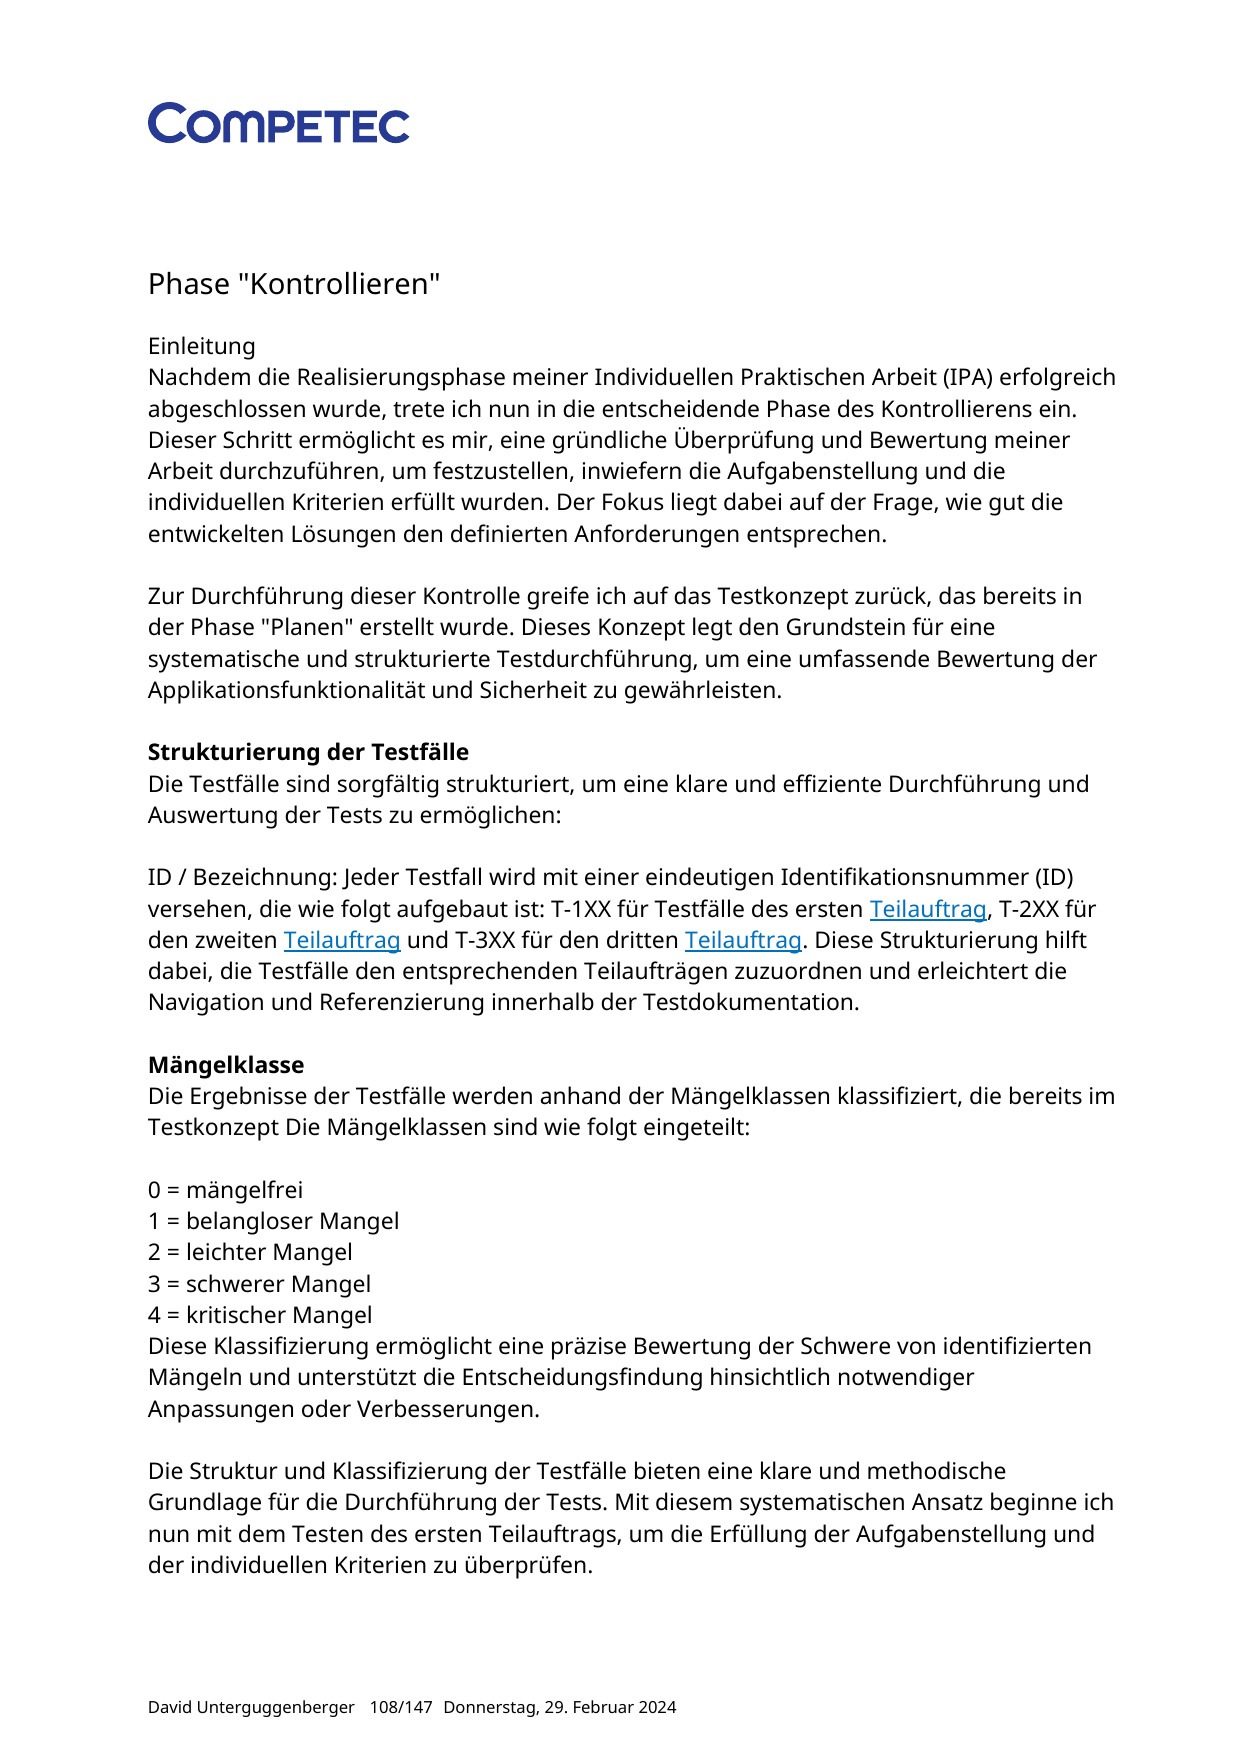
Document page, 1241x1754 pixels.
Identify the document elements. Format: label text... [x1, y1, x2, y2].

text Strukturierung der Testfälle [148, 736, 1122, 768]
text Die Mängelklassen sind wie folgt eingeteilt: [148, 1111, 1122, 1143]
text 0 = mängelfrei [148, 1174, 1122, 1205]
text 1 = belangloser Mangel [148, 1205, 1122, 1236]
text 2 = leichter Mangel [148, 1236, 1122, 1268]
text Die Ergebnisse der Testfälle werden anhand der Mängelklassen klassifiziert, die bereits im Testkonzept definiert wurden. [148, 1080, 1122, 1111]
text Die Testfälle sind sorgfältig strukturiert, um eine klare und effiziente Durchführung und Auswertung der Tests zu ermöglichen: [148, 768, 1122, 830]
text 4 = kritischer Mangel [148, 1299, 1122, 1330]
subtitle Einleitung [148, 330, 1122, 361]
subtitle Phase "Kontrollieren" [148, 263, 1122, 303]
text Diese Klassifizierung ermöglicht eine präzise Bewertung der Schwere von identifizierten Mängeln und unterstützt die Entscheidungsfindung hinsichtlich notwendiger Anpassungen oder Verbesserungen. [148, 1330, 1122, 1424]
text Mängelklasse [148, 1049, 1122, 1080]
text Nachdem die Realisierungsphase meiner Individuellen Praktischen Arbeit (IPA) erfolgreich abgeschlossen wurde, trete ich nun in die entscheidende Phase des Kontrollierens ein. Dieser Schritt ermöglicht es mir, eine gründliche Überprüfung und Bewertung meiner Arbeit durchzuführen, um festzustellen, inwiefern die Aufgabenstellung und die individuellen Kriterien erfüllt wurden. Der Fokus liegt dabei auf der Frage, wie gut die entwickelten Lösungen den definierten Anforderungen entsprechen. [148, 361, 1122, 549]
text Zur Durchführung dieser Kontrolle greife ich auf das Testkonzept zurück, das bereits in der Phase "Planen" erstellt wurde. Dieses Konzept legt den Grundstein für eine systematische und strukturierte Testdurchführung, um eine umfassende Bewertung der Applikationsfunktionalität und Sicherheit zu gewährleisten. [148, 580, 1122, 705]
text 3 = schwerer Mangel [148, 1268, 1122, 1299]
text Die Struktur und Klassifizierung der Testfälle bieten eine klare und methodische Grundlage für die Durchführung der Tests. Mit diesem systematischen Ansatz beginne ich nun mit dem Testen des ersten Teilauftrags, um die Erfüllung der Aufgabenstellung und der individuellen Kriterien zu überprüfen. [148, 1455, 1122, 1580]
text ID / Bezeichnung: Jeder Testfall wird mit einer eindeutigen Identifikationsnummer (ID) versehen, die wie folgt aufgebaut ist: T-1XX für Testfälle des ersten Teilauftrag, T-2XX für den zweiten Teilauftrag und T-3XX für den dritten Teilauftrag. Diese Strukturierung hilft dabei, die Testfälle den entsprechenden Teilaufträgen zuzuordnen und erleichtert die Navigation und Referenzierung innerhalb der Testdokumentation. [148, 861, 1122, 1018]
